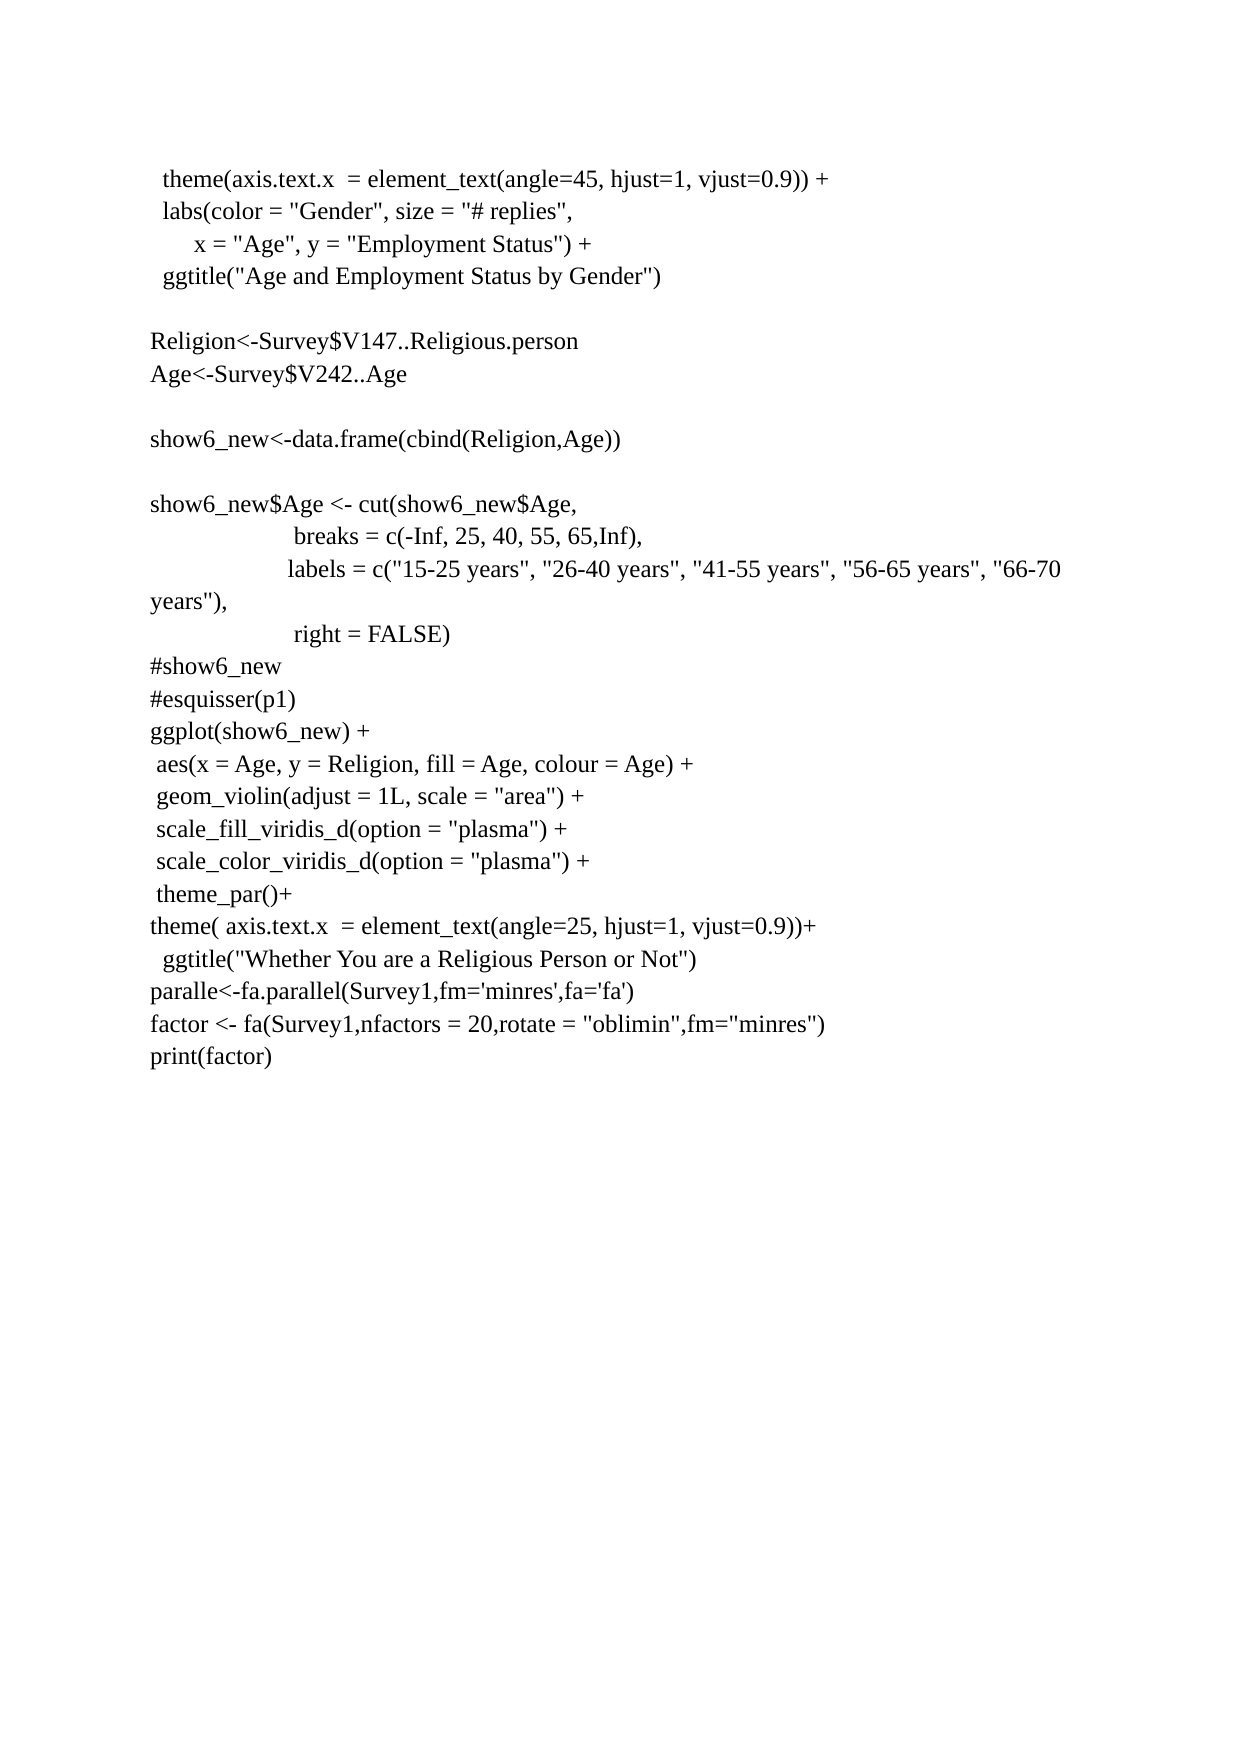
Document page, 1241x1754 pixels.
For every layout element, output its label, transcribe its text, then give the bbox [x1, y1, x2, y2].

text scale_color_viridis_d(option = "plasma") + [150, 844, 1090, 877]
text show6_new<-data.frame(cbind(Religion,Age)) [150, 422, 1090, 454]
text #esquisser(p1) [150, 682, 1090, 714]
text geom_violin(adjust = 1L, scale = "area") + [150, 779, 1090, 812]
text labels = c("15-25 years", "26-40 years", "41-55 years", "56-65 years", "66-70 years"), [150, 552, 1090, 617]
text ggtitle("Whether You are a Religious Person or Not") [150, 942, 1090, 974]
text breaks = c(-Inf, 25, 40, 55, 65,Inf), [150, 519, 1090, 552]
text ggtitle("Age and Employment Status by Gender") [150, 259, 1090, 292]
text right = FALSE) [150, 617, 1090, 649]
text ggplot(show6_new) + [150, 714, 1090, 747]
text Religion<-Survey$V147..Religious.person [150, 324, 1090, 357]
text theme_par()+ [150, 877, 1090, 909]
text labs(color = "Gender", size = "# replies", [150, 194, 1090, 227]
text theme( axis.text.x = element_text(angle=25, hjust=1, vjust=0.9))+ [150, 909, 1090, 942]
text factor <- fa(Survey1,nfactors = 20,rotate = "oblimin",fm="minres") [150, 1007, 1090, 1039]
text Age<-Survey$V242..Age [150, 357, 1090, 389]
text show6_new$Age <- cut(show6_new$Age, [150, 487, 1090, 519]
text paralle<-fa.parallel(Survey1,fm='minres',fa='fa') [150, 974, 1090, 1007]
text #show6_new [150, 649, 1090, 682]
text x = "Age", y = "Employment Status") + [150, 227, 1090, 259]
text scale_fill_viridis_d(option = "plasma") + [150, 812, 1090, 844]
text theme(axis.text.x = element_text(angle=45, hjust=1, vjust=0.9)) + [150, 162, 1090, 194]
text print(factor) [150, 1039, 1090, 1072]
text aes(x = Age, y = Religion, fill = Age, colour = Age) + [150, 747, 1090, 779]
